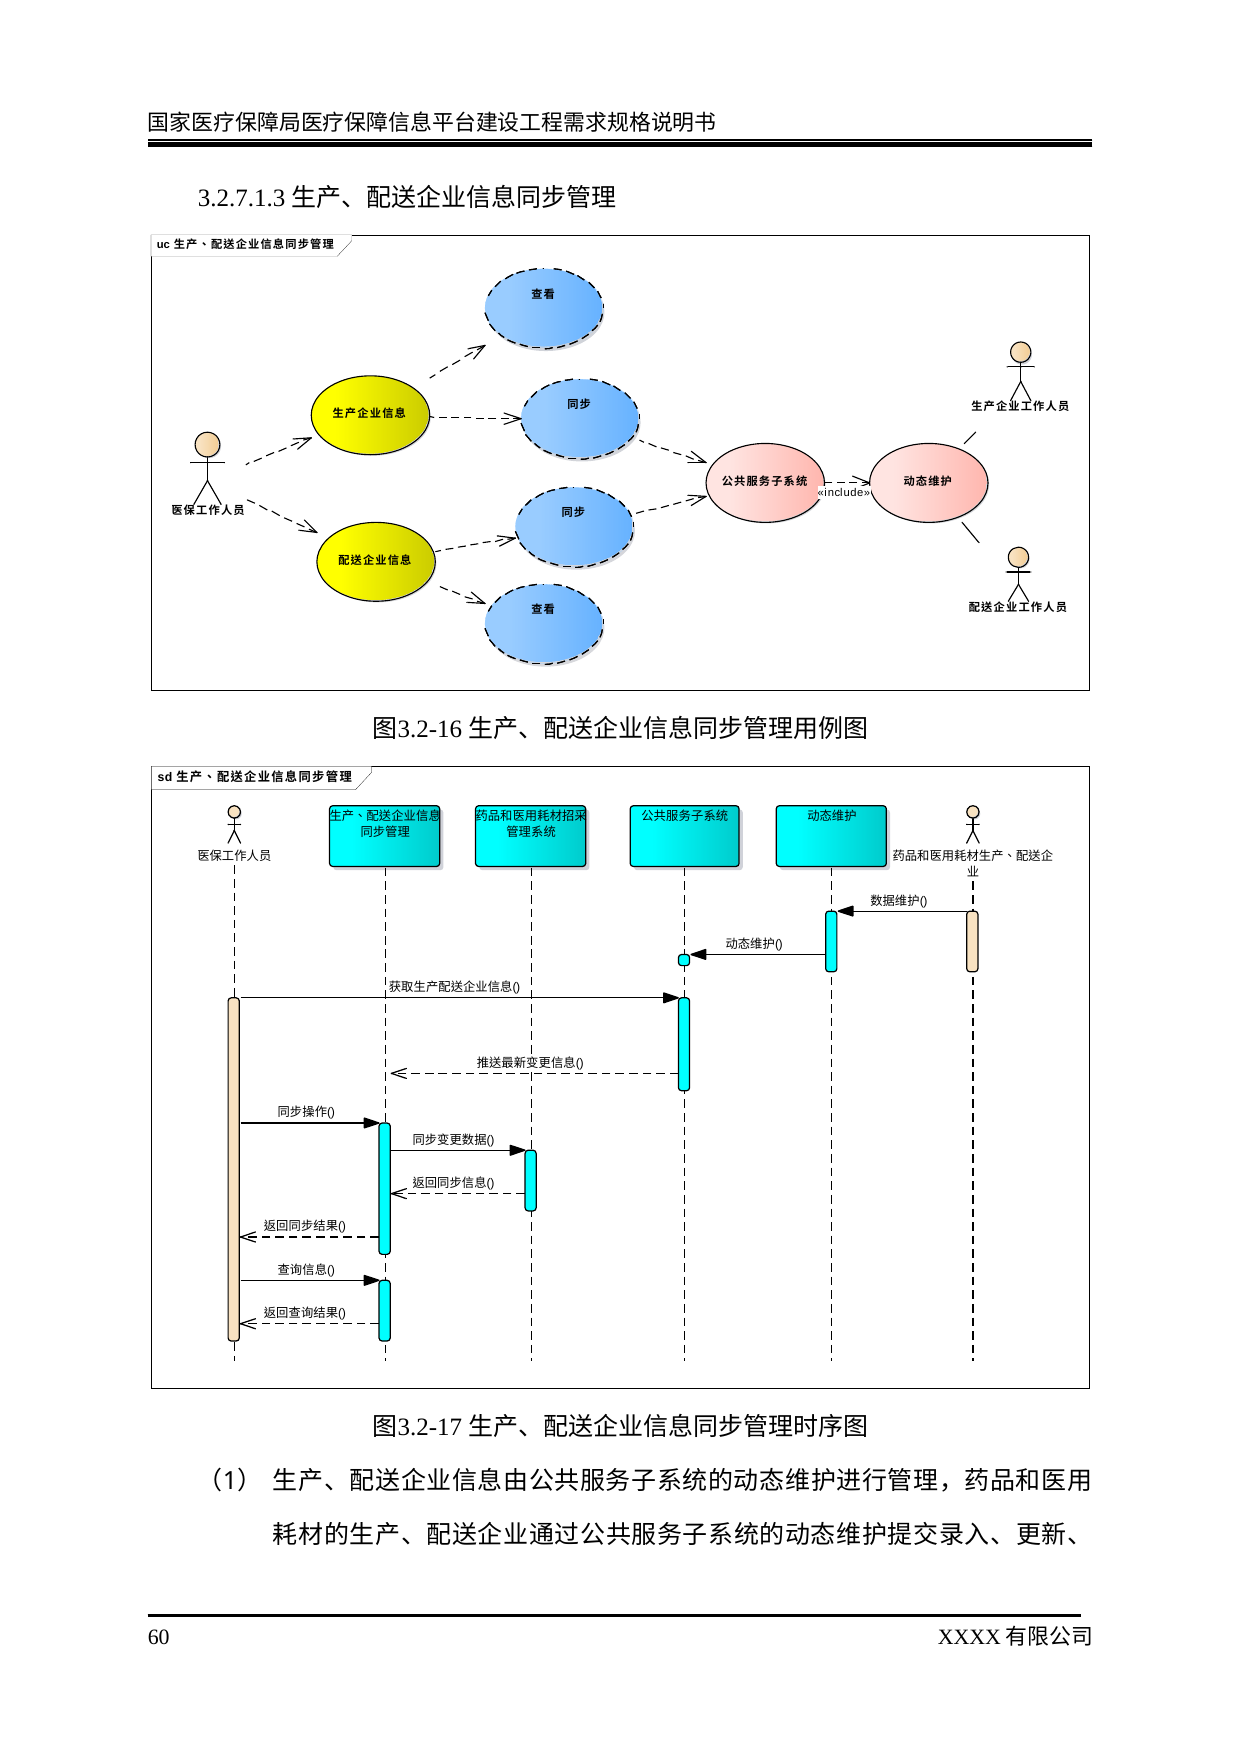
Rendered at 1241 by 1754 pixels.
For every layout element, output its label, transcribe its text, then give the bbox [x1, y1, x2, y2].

subtitle 生产、配送企业信息同步管理 [148, 177, 1092, 213]
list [198, 1461, 1092, 1551]
